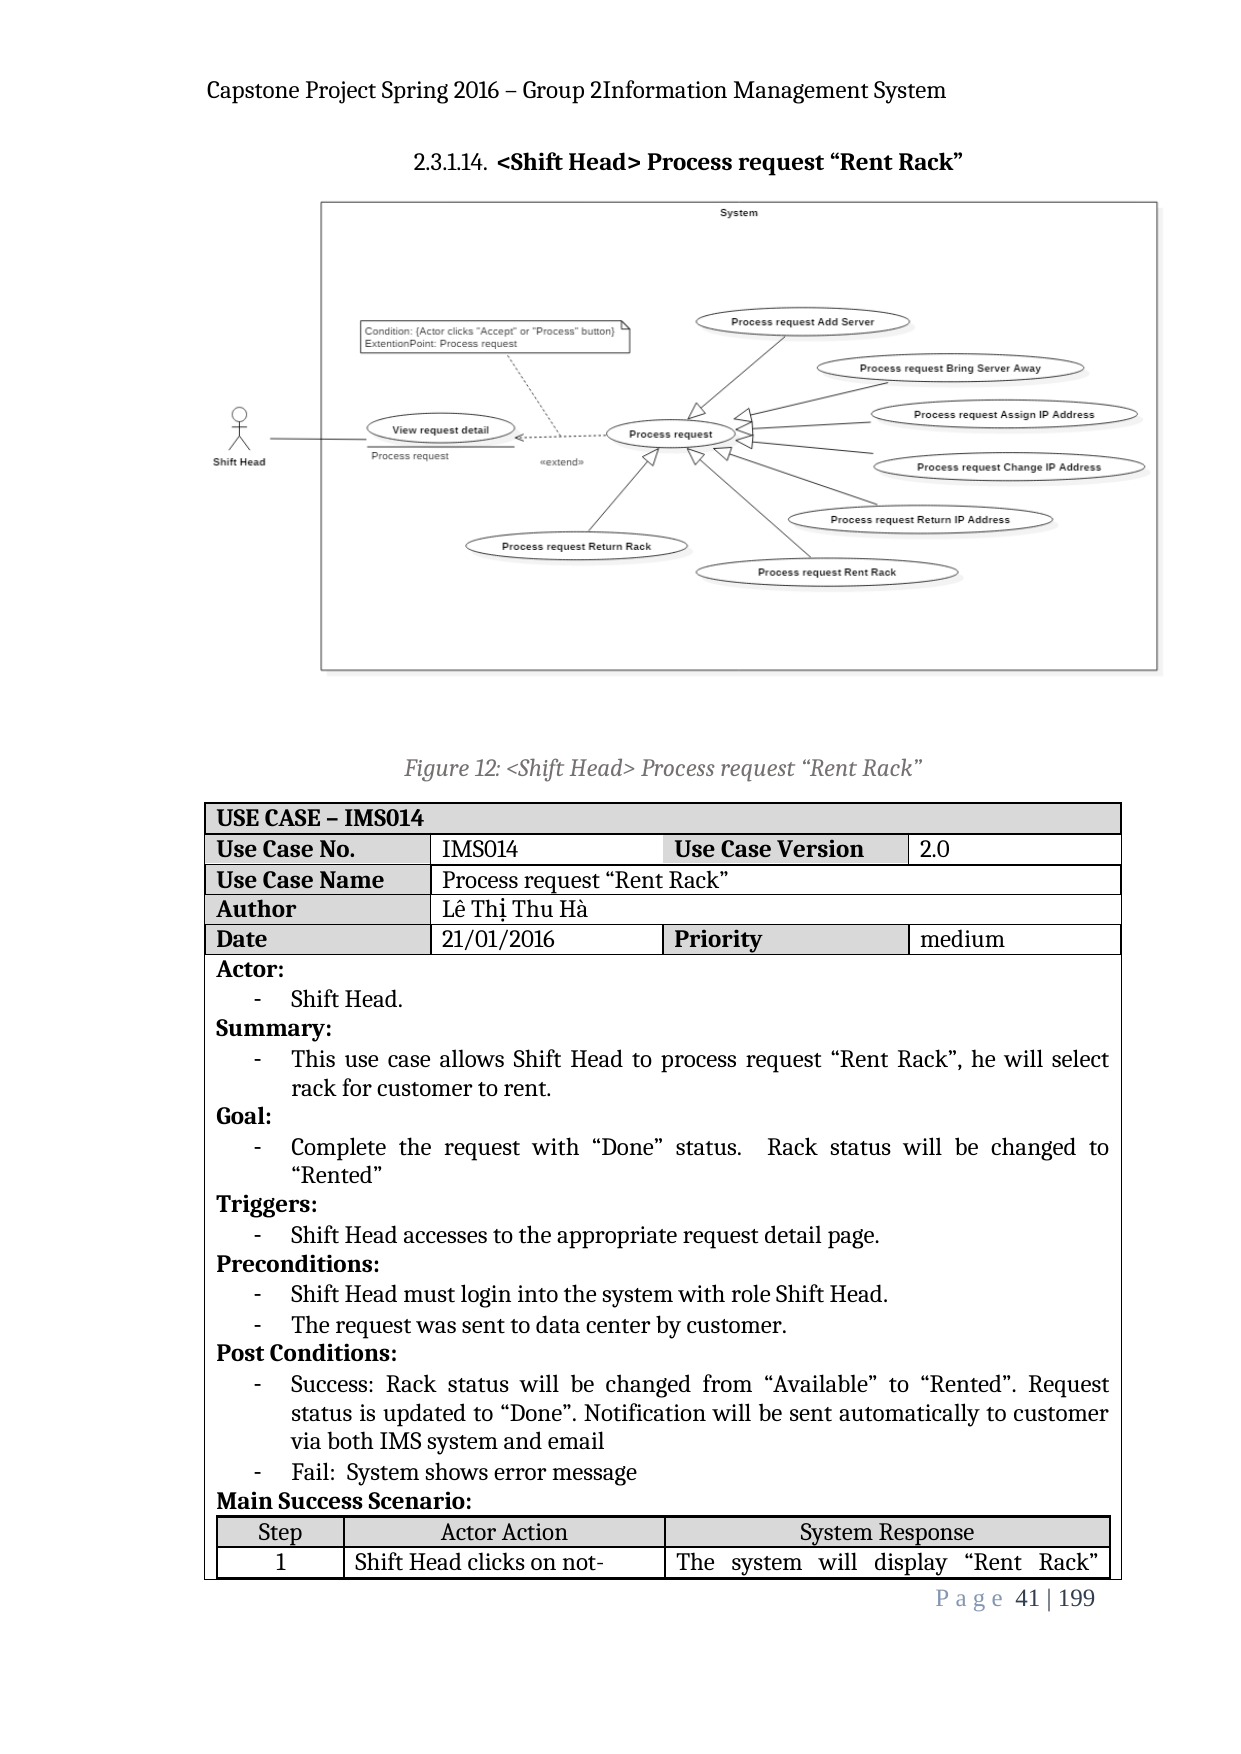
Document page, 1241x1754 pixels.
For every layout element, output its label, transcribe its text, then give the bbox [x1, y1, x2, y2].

table_cell 21/01/2016 [432, 925, 662, 954]
text Figure 12: <Shift Head> Process request “Rent Rack” [207, 754, 1122, 783]
table_cell Use Case No. [205, 835, 430, 863]
picture [206, 177, 1182, 688]
table_header USE CASE – IMS014 [206, 804, 1120, 833]
table_cell Author [205, 895, 430, 924]
table_cell Lê Thị Thu Hà [431, 895, 1121, 924]
table_cell medium [910, 925, 1120, 954]
table_cell IMS014 [431, 835, 663, 863]
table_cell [205, 955, 1121, 1579]
table_cell Date [206, 925, 430, 954]
table_cell Use Case Name [206, 865, 430, 894]
table_cell Priority [664, 925, 908, 954]
table_cell 2.0 [909, 835, 1121, 863]
table_cell Process request “Rent Rack” [432, 866, 1120, 894]
subtitle <Shift Head> Process request “Rent Rack” [413, 148, 1122, 176]
table_cell Use Case Version [663, 835, 908, 863]
